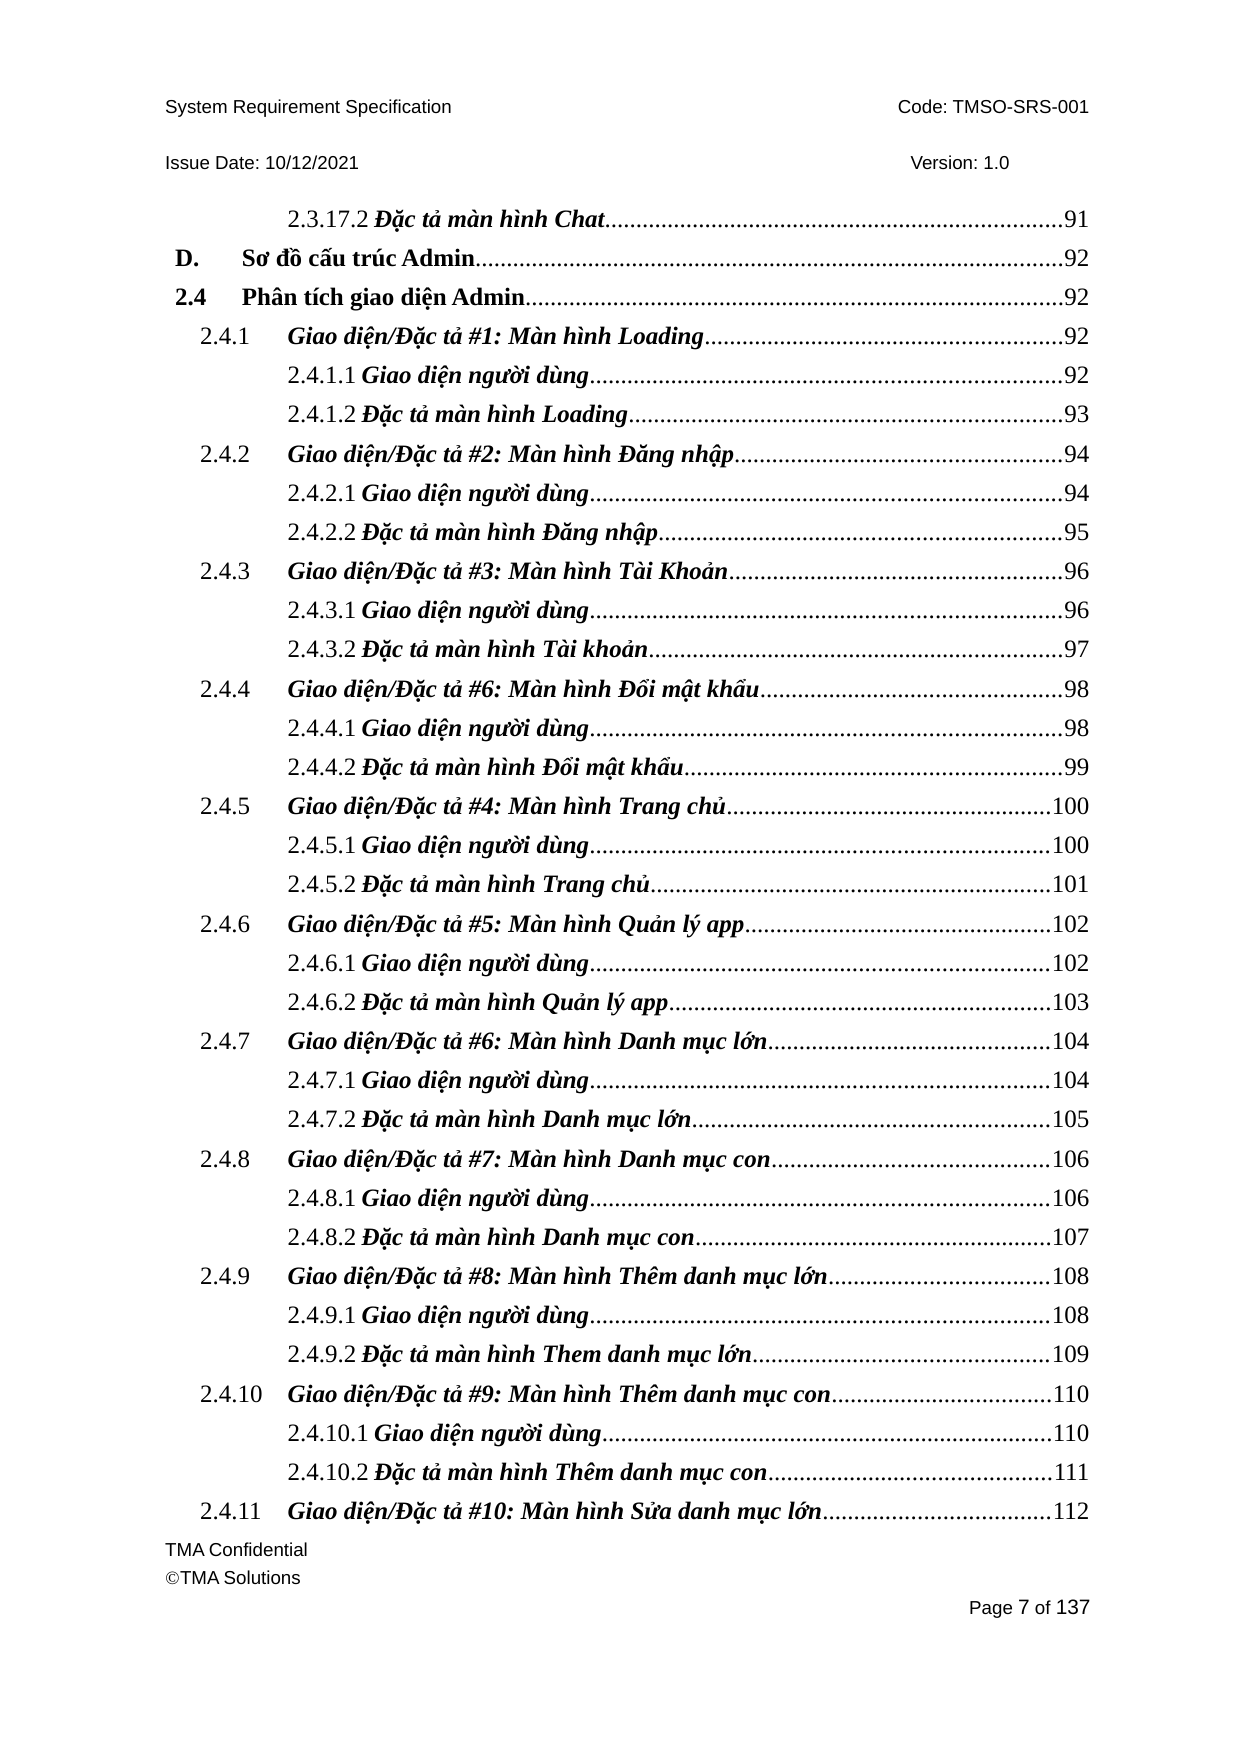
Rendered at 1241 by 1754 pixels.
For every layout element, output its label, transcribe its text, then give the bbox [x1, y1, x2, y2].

text 2.4.8 Giao diện/Đặc tả #7: Màn hình Danh mục con 106 [200, 1144, 1090, 1172]
text 2.4.10 Giao diện/Đặc tả #9: Màn hình Thêm danh mục con 110 [200, 1379, 1090, 1407]
text 2.4.3.1 Giao diện người dùng 96 [200, 595, 1090, 624]
text 2.4.3.2 Đặc tả màn hình Tài khoản 97 [200, 634, 1090, 663]
text 2.4.10.1 Giao diện người dùng 110 [200, 1418, 1090, 1447]
text 2.3.17.2 Đặc tả màn hình Chat 91 [200, 204, 1090, 232]
text 2.4.6.2 Đặc tả màn hình Quản lý app 103 [200, 987, 1090, 1016]
text 2.4.7.1 Giao diện người dùng 104 [200, 1065, 1090, 1094]
text 2.4 Phân tích giao diện Admin 92 [175, 282, 1090, 311]
text 2.4.2.1 Giao diện người dùng 94 [200, 478, 1090, 507]
text 2.4.6.1 Giao diện người dùng 102 [200, 948, 1090, 977]
text 2.4.8.2 Đặc tả màn hình Danh mục con 107 [200, 1222, 1090, 1251]
text 2.4.9.1 Giao diện người dùng 108 [200, 1300, 1090, 1329]
text 2.4.4.1 Giao diện người dùng 98 [200, 713, 1090, 742]
text 2.4.2 Giao diện/Đặc tả #2: Màn hình Đăng nhập 94 [200, 439, 1090, 467]
text 2.4.3 Giao diện/Đặc tả #3: Màn hình Tài Khoản 96 [200, 556, 1090, 585]
text 2.4.5.1 Giao diện người dùng 100 [200, 830, 1090, 859]
text 2.4.2.2 Đặc tả màn hình Đăng nhập 95 [200, 517, 1090, 546]
text 2.4.1.2 Đặc tả màn hình Loading 93 [200, 399, 1090, 428]
text 2.4.5 Giao diện/Đặc tả #4: Màn hình Trang chủ 100 [200, 791, 1090, 820]
text 2.4.5.2 Đặc tả màn hình Trang chủ 101 [200, 869, 1090, 898]
text 2.4.1 Giao diện/Đặc tả #1: Màn hình Loading 92 [200, 321, 1090, 350]
text 2.4.6 Giao diện/Đặc tả #5: Màn hình Quản lý app 102 [200, 909, 1090, 937]
text 2.4.9 Giao diện/Đặc tả #8: Màn hình Thêm danh mục lớn 108 [200, 1261, 1090, 1290]
text 2.4.4 Giao diện/Đặc tả #6: Màn hình Đổi mật khẩu 98 [200, 674, 1090, 702]
text 2.4.8.1 Giao diện người dùng 106 [200, 1183, 1090, 1212]
text 2.4.7 Giao diện/Đặc tả #6: Màn hình Danh mục lớn 104 [200, 1026, 1090, 1055]
text 2.4.9.2 Đặc tả màn hình Them danh mục lớn 109 [200, 1339, 1090, 1368]
text 2.4.4.2 Đặc tả màn hình Đổi mật khẩu 99 [200, 752, 1090, 781]
text 2.4.10.2 Đặc tả màn hình Thêm danh mục con 111 [200, 1457, 1090, 1486]
text 2.4.11 Giao diện/Đặc tả #10: Màn hình Sửa danh mục lớn 112 [200, 1496, 1090, 1525]
text 2.4.1.1 Giao diện người dùng 92 [200, 360, 1090, 389]
text D. Sơ đồ cấu trúc Admin 92 [175, 243, 1090, 272]
text 2.4.7.2 Đặc tả màn hình Danh mục lớn 105 [200, 1104, 1090, 1133]
